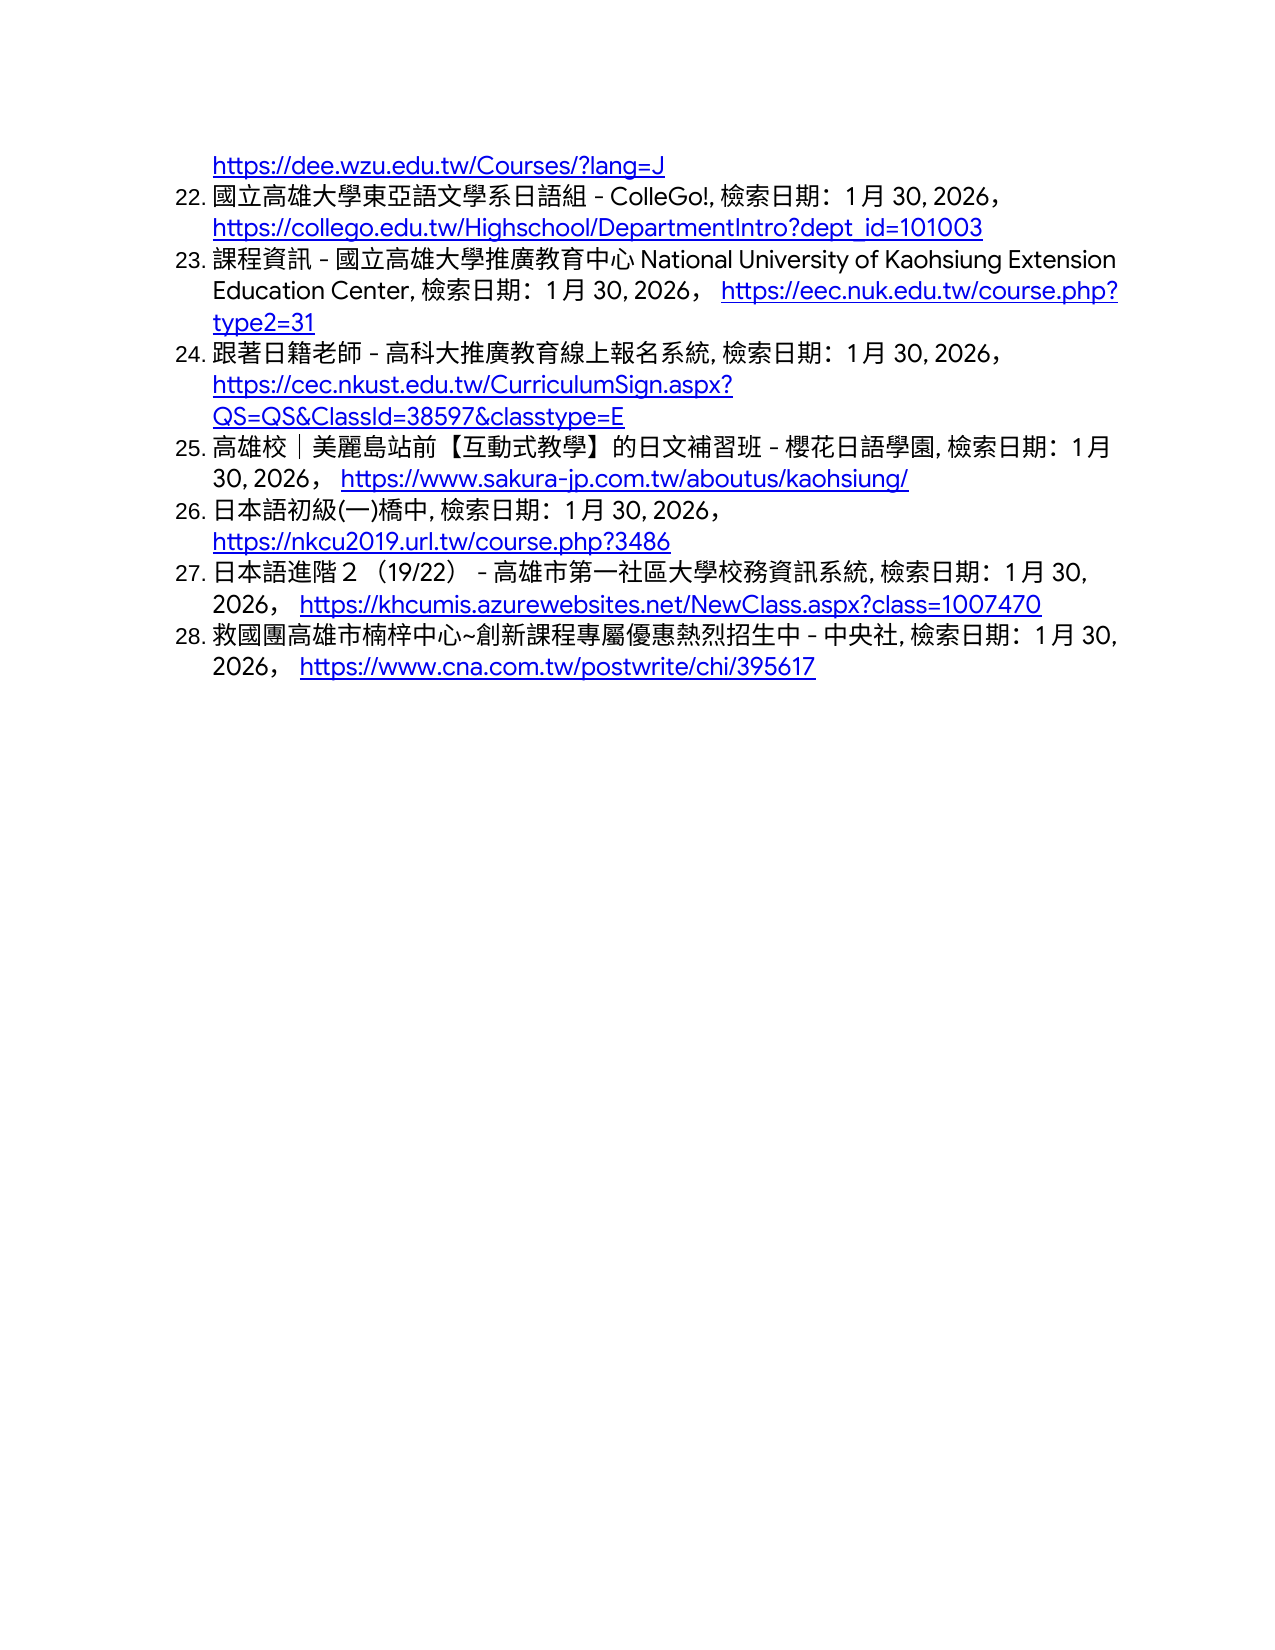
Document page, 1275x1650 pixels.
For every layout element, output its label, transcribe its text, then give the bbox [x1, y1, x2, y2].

list 日本語進階２（19/22） - 高雄市第一社區大學校務資訊系統, 檢索日期：1月 30, 2026， https://khcumis.azurewebsites.net/NewClass.aspx?class=1007470 [175, 558, 1125, 620]
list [175, 150, 1125, 181]
list 日本語初級(一)橋中, 檢索日期：1月 30, 2026， https://nkcu2019.url.tw/course.php?3486 [175, 495, 1125, 558]
list 國立高雄大學東亞語文學系日語組 - ColleGo!, 檢索日期：1月 30, 2026， https://collego.edu.tw/Highschool/DepartmentIntro?dept_id=101003 [175, 181, 1125, 244]
list 高雄校｜美麗島站前【互動式教學】的日文補習班 - 櫻花日語學園, 檢索日期：1月 30, 2026， https://www.sakura-jp.com.tw/aboutus/kaohsiung/ [175, 432, 1125, 495]
list 課程資訊 - 國立高雄大學推廣教育中心National University of Kaohsiung Extension Education Center, 檢索日期：1月 30, 2026， https://eec.nuk.edu.tw/course.php?type2=31 [175, 244, 1125, 338]
list 跟著日籍老師 - 高科大推廣教育線上報名系統, 檢索日期：1月 30, 2026， https://cec.nkust.edu.tw/CurriculumSign.aspx?QS=QS&ClassId=38597&classtype=E [175, 338, 1125, 432]
list 救國團高雄市楠梓中心~創新課程專屬優惠熱烈招生中 - 中央社, 檢索日期：1月 30, 2026， https://www.cna.com.tw/postwrite/chi/395617 [175, 620, 1125, 683]
